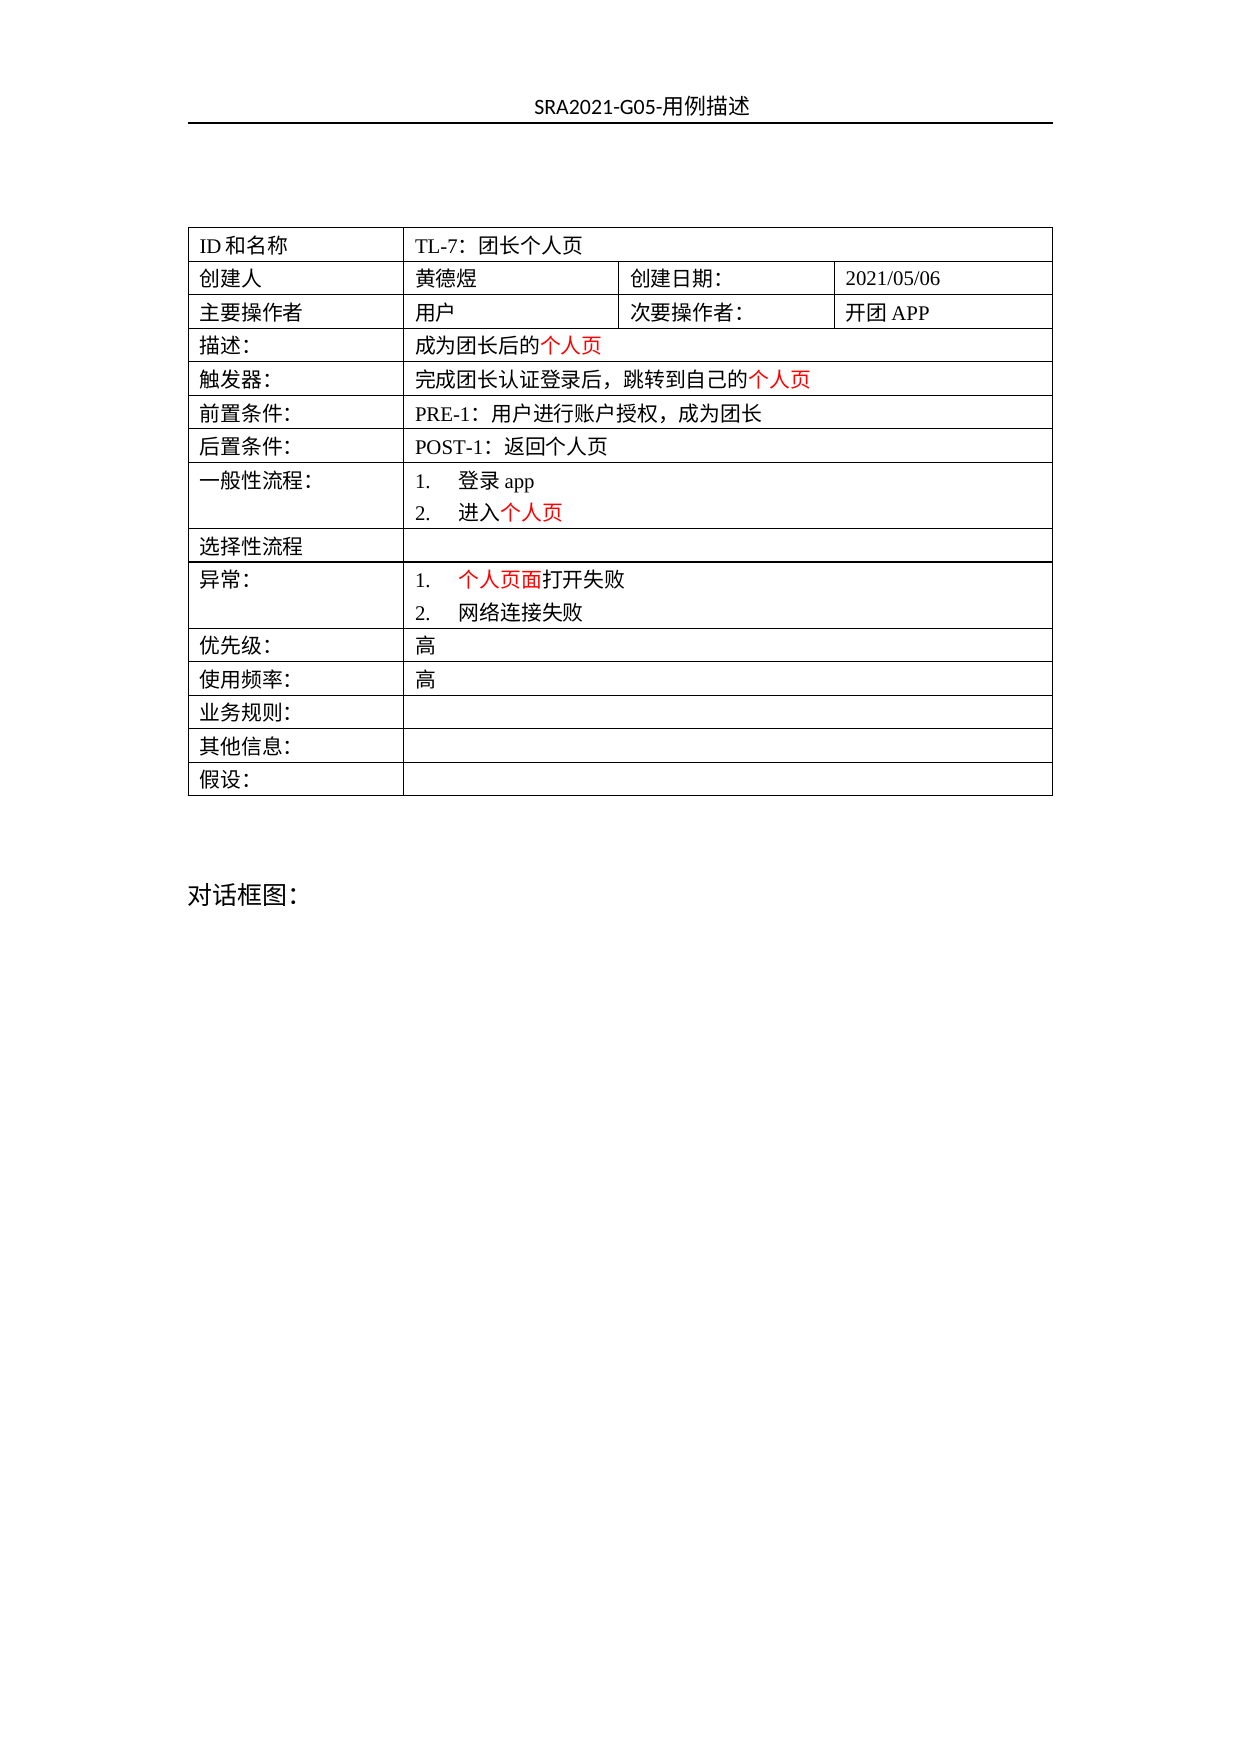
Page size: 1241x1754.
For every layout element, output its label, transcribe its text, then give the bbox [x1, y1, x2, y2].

table_cell 异常： [189, 563, 403, 627]
table_cell 前置条件： [189, 396, 403, 428]
table_cell 其他信息： [189, 729, 403, 762]
table_cell 触发器： [189, 362, 403, 395]
table_cell POST-1：返回个人页 [404, 429, 1052, 462]
table_cell [404, 729, 1052, 762]
table_cell PRE-1：用户进行账户授权，成为团长 [404, 396, 1052, 428]
table_cell [404, 529, 1052, 561]
table_cell 开团APP [835, 295, 1052, 328]
table_cell 2021/05/06 [835, 262, 1052, 294]
table_cell 个人页面打开失败 网络连接失败 [404, 563, 1052, 627]
table_cell 高 [404, 629, 1052, 661]
table_cell [404, 763, 1052, 795]
table_cell 假设： [189, 763, 403, 795]
table_cell 使用频率： [189, 662, 403, 694]
table_cell [404, 696, 1052, 728]
table_cell 完成团长认证登录后，跳转到自己的个人页 [404, 362, 1052, 395]
table_cell 一般性流程： [189, 463, 403, 528]
table_cell 创建日期： [619, 262, 834, 294]
table_cell 黄德煜 [404, 262, 618, 294]
table_cell 成为团长后的个人页 [404, 329, 1052, 361]
table_cell 创建人 [189, 262, 403, 294]
table_cell 后置条件： [189, 429, 403, 462]
table_cell 高 [404, 662, 1052, 694]
text 对话框图： [187, 861, 1053, 926]
table_cell 主要操作者 [189, 295, 403, 328]
table_header ID和名称 [189, 228, 403, 261]
table_header TL-7：团长个人页 [404, 228, 1052, 261]
table_cell 用户 [404, 295, 618, 328]
table_cell 次要操作者： [619, 295, 834, 328]
table_cell 登录app 进入个人页 [404, 463, 1052, 528]
table_cell 业务规则： [189, 696, 403, 728]
table_cell 描述： [189, 329, 403, 361]
table_cell 优先级： [189, 629, 403, 661]
table_cell 选择性流程 [189, 529, 403, 561]
